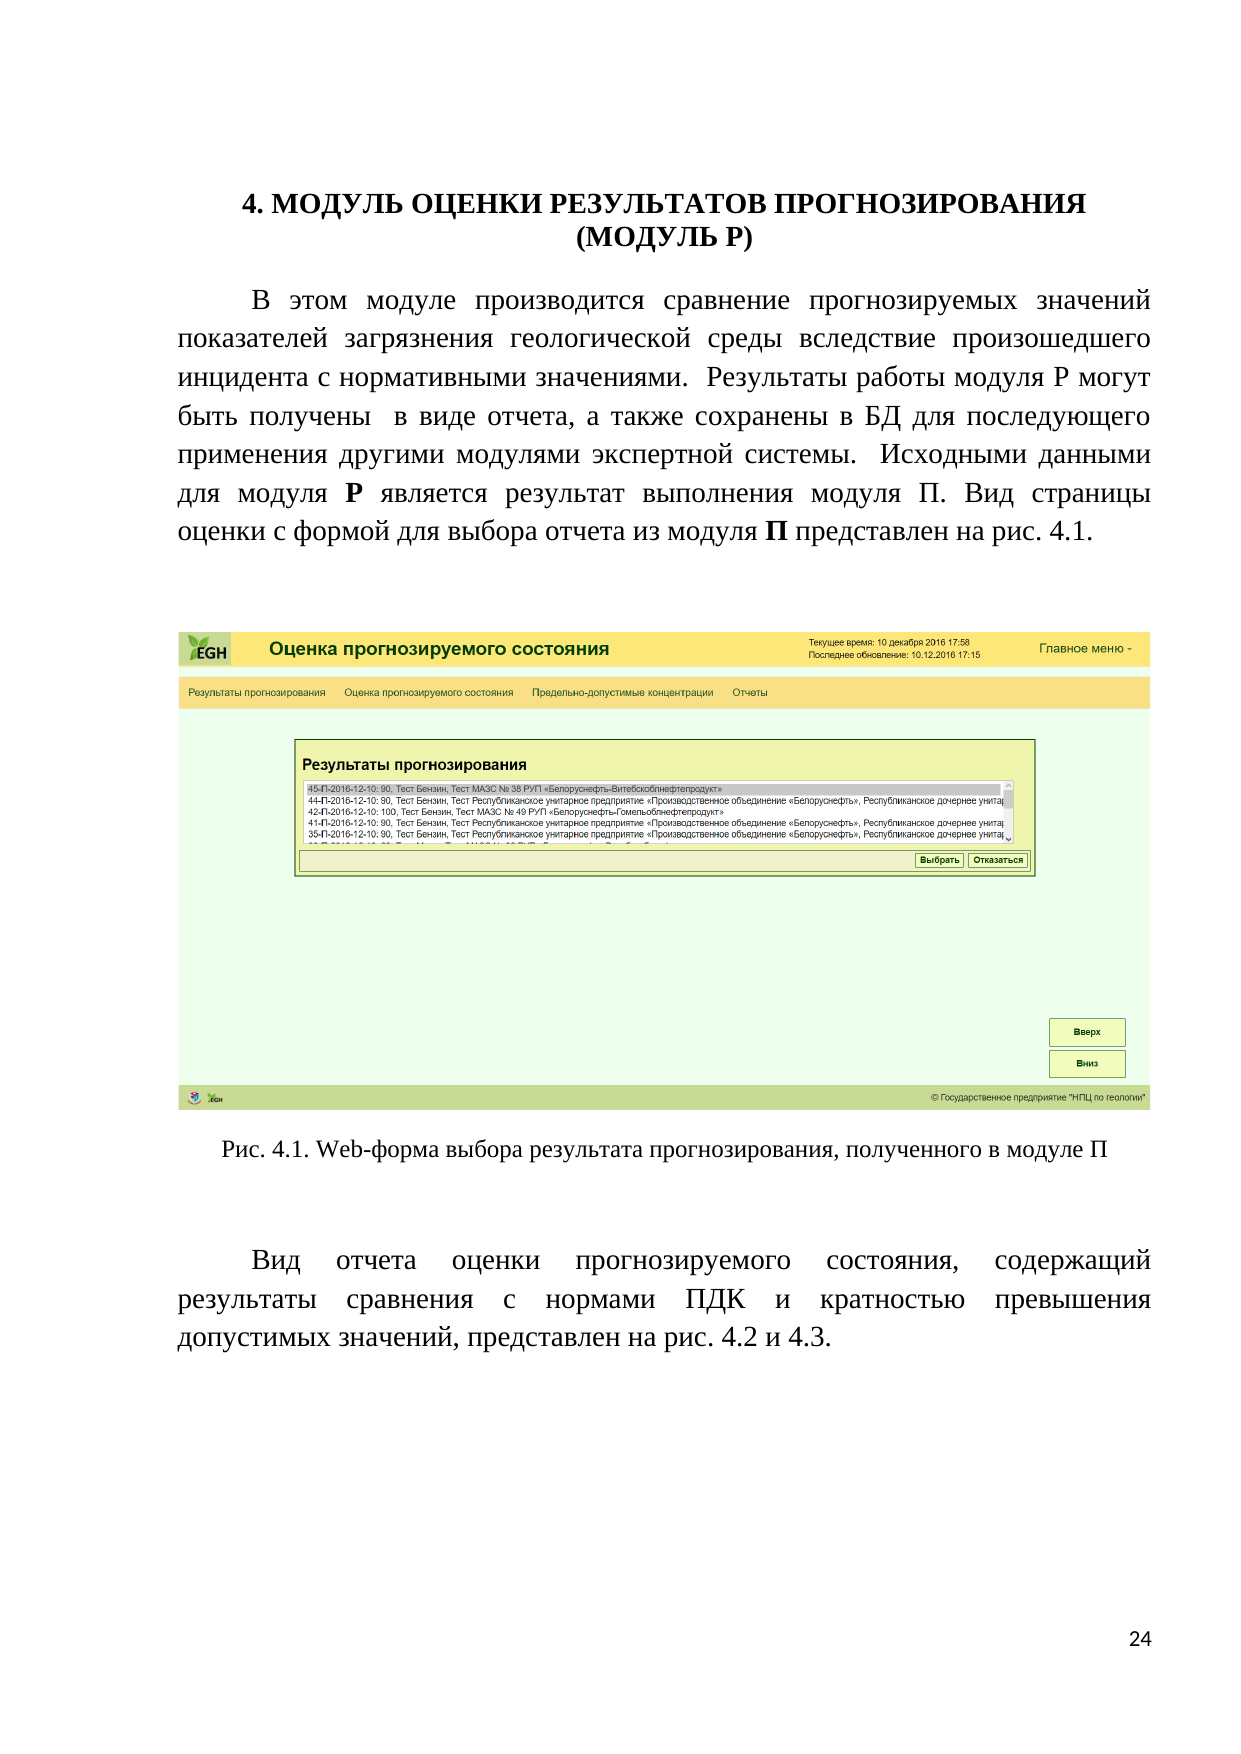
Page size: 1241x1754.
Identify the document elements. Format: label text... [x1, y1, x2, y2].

picture [178, 632, 1151, 1110]
text Рис. 4.1. Web-форма выбора результата прогнозирования, полученного в модуле П [177, 1134, 1152, 1163]
text Вид отчета оценки прогнозируемого состояния, содержащий результаты сравнения с нормами ПДК и кратностью превышения допустимых значений, представлен на рис. 4.2 и 4.3. [177, 1242, 1152, 1353]
subtitle 4. Модуль оценки результатов прогнозирования (МОДУЛЬ Р) [177, 186, 1152, 253]
text В этом модуле производится сравнение прогнозируемых значений показателей загрязнения геологической среды вследствие произошедшего инцидента с нормативными значениями. Результаты работы модуля Р могут быть получены в виде отчета, а также сохранены в БД для последующего применения другими модулями экспертной системы. Исходными данными для модуля Р является результат выполнения модуля П. Вид страницы оценки с формой для выбора отчета из модуля П представлен на рис. 4.1. [177, 282, 1152, 547]
